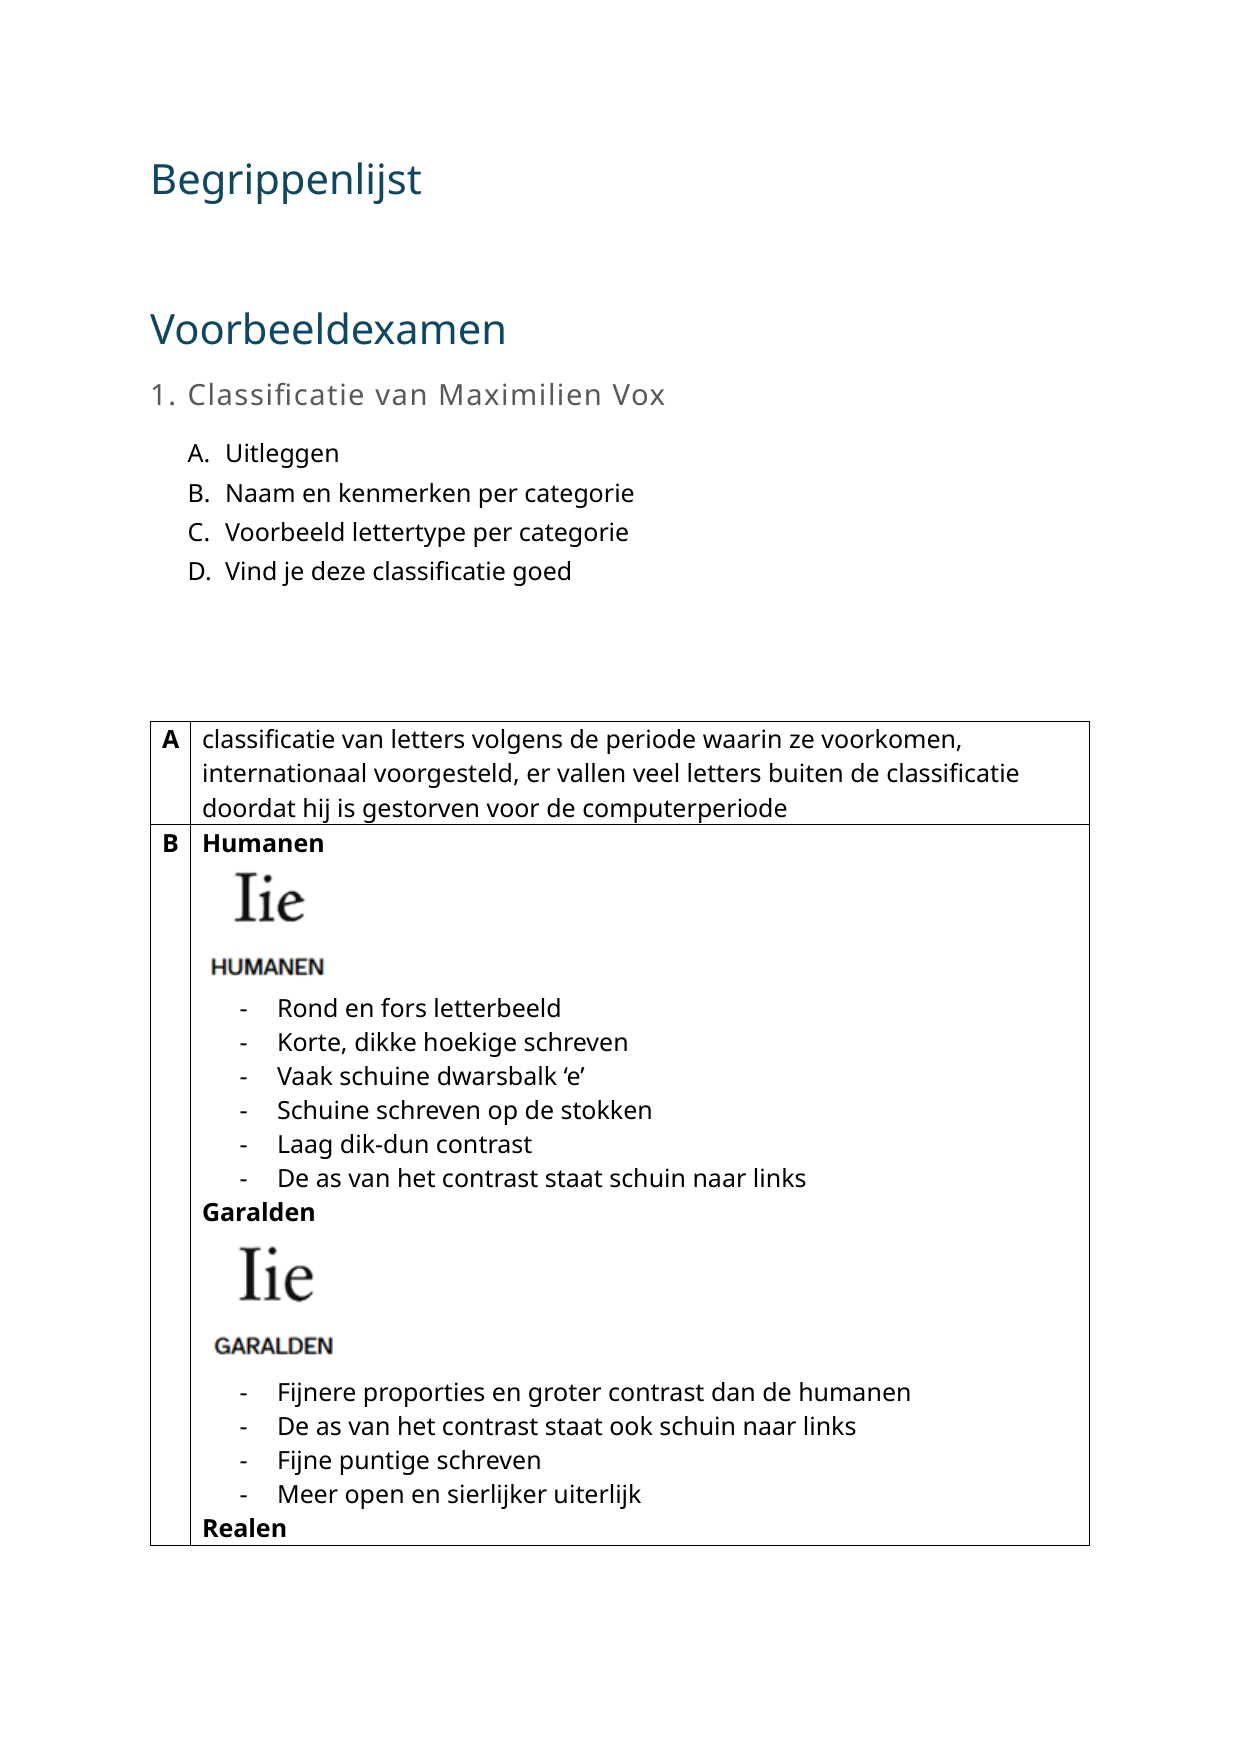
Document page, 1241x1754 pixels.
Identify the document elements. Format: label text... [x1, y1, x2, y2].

subtitle Voorbeeldexamen [150, 300, 1090, 357]
table_cell B [151, 825, 190, 1545]
picture [201, 1229, 344, 1375]
list Naam en kenmerken per categorie [187, 475, 1090, 509]
list Uitleggen [187, 436, 1090, 470]
picture [201, 859, 333, 991]
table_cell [191, 825, 1089, 1545]
table_header A [151, 722, 190, 824]
subtitle Begrippenlijst [150, 150, 1090, 207]
list Vind je deze classificatie goed [187, 553, 1090, 588]
subtitle Classificatie van Maximilien Vox [150, 374, 1090, 413]
table_header classificatie van letters volgens de periode waarin ze voorkomen, internationaal voorgesteld, er vallen veel letters buiten de classificatie doordat hij is gestorven voor de computerperiode [191, 722, 1089, 824]
list Voorbeeld lettertype per categorie [187, 514, 1090, 548]
